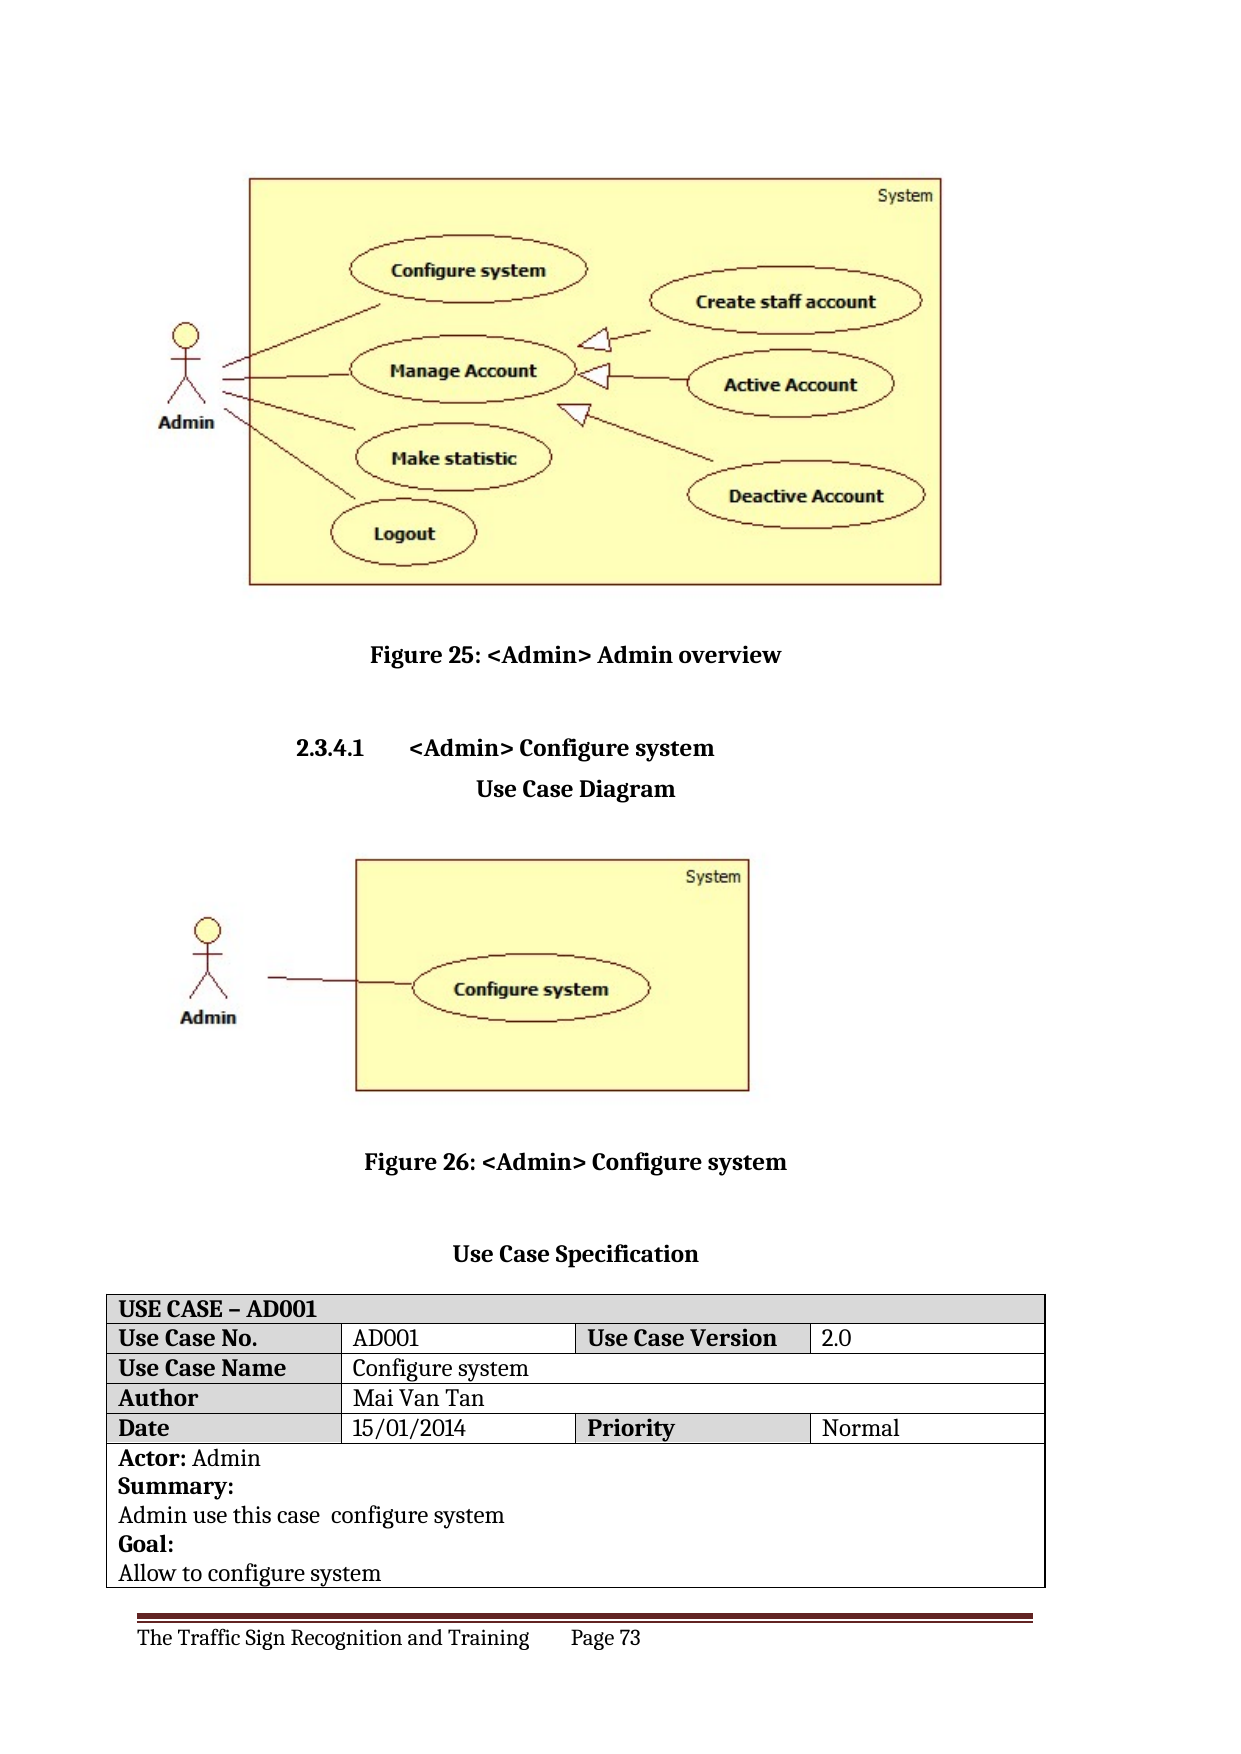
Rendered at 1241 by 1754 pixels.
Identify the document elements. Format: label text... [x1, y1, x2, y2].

table_cell Mai Van Tan [342, 1384, 1044, 1413]
table_cell 15/01/2014 [342, 1414, 575, 1442]
table_cell Normal [811, 1414, 1044, 1442]
table_cell Priority [576, 1414, 810, 1442]
table_cell AD001 [342, 1324, 575, 1353]
table_cell Configure system [342, 1354, 1044, 1383]
table_cell Date [107, 1414, 341, 1442]
table_header USE CASE – AD001 [107, 1295, 1044, 1323]
subtitle <Admin> Configure system [296, 734, 1033, 762]
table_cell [107, 1444, 1044, 1587]
table_cell Use Case Name [107, 1354, 341, 1383]
subtitle Use Case Specification [118, 1240, 1033, 1268]
table_cell Use Case Version [576, 1324, 810, 1353]
text Figure 26: <Admin> Configure system [118, 1147, 1033, 1176]
text Figure 25: <Admin> Admin overview [118, 641, 1033, 670]
picture [118, 147, 973, 617]
picture [118, 828, 781, 1123]
subtitle Use Case Diagram [118, 775, 1033, 804]
table_cell Author [107, 1384, 341, 1413]
table_cell 2.0 [811, 1324, 1044, 1353]
table_cell Use Case No. [107, 1324, 341, 1353]
